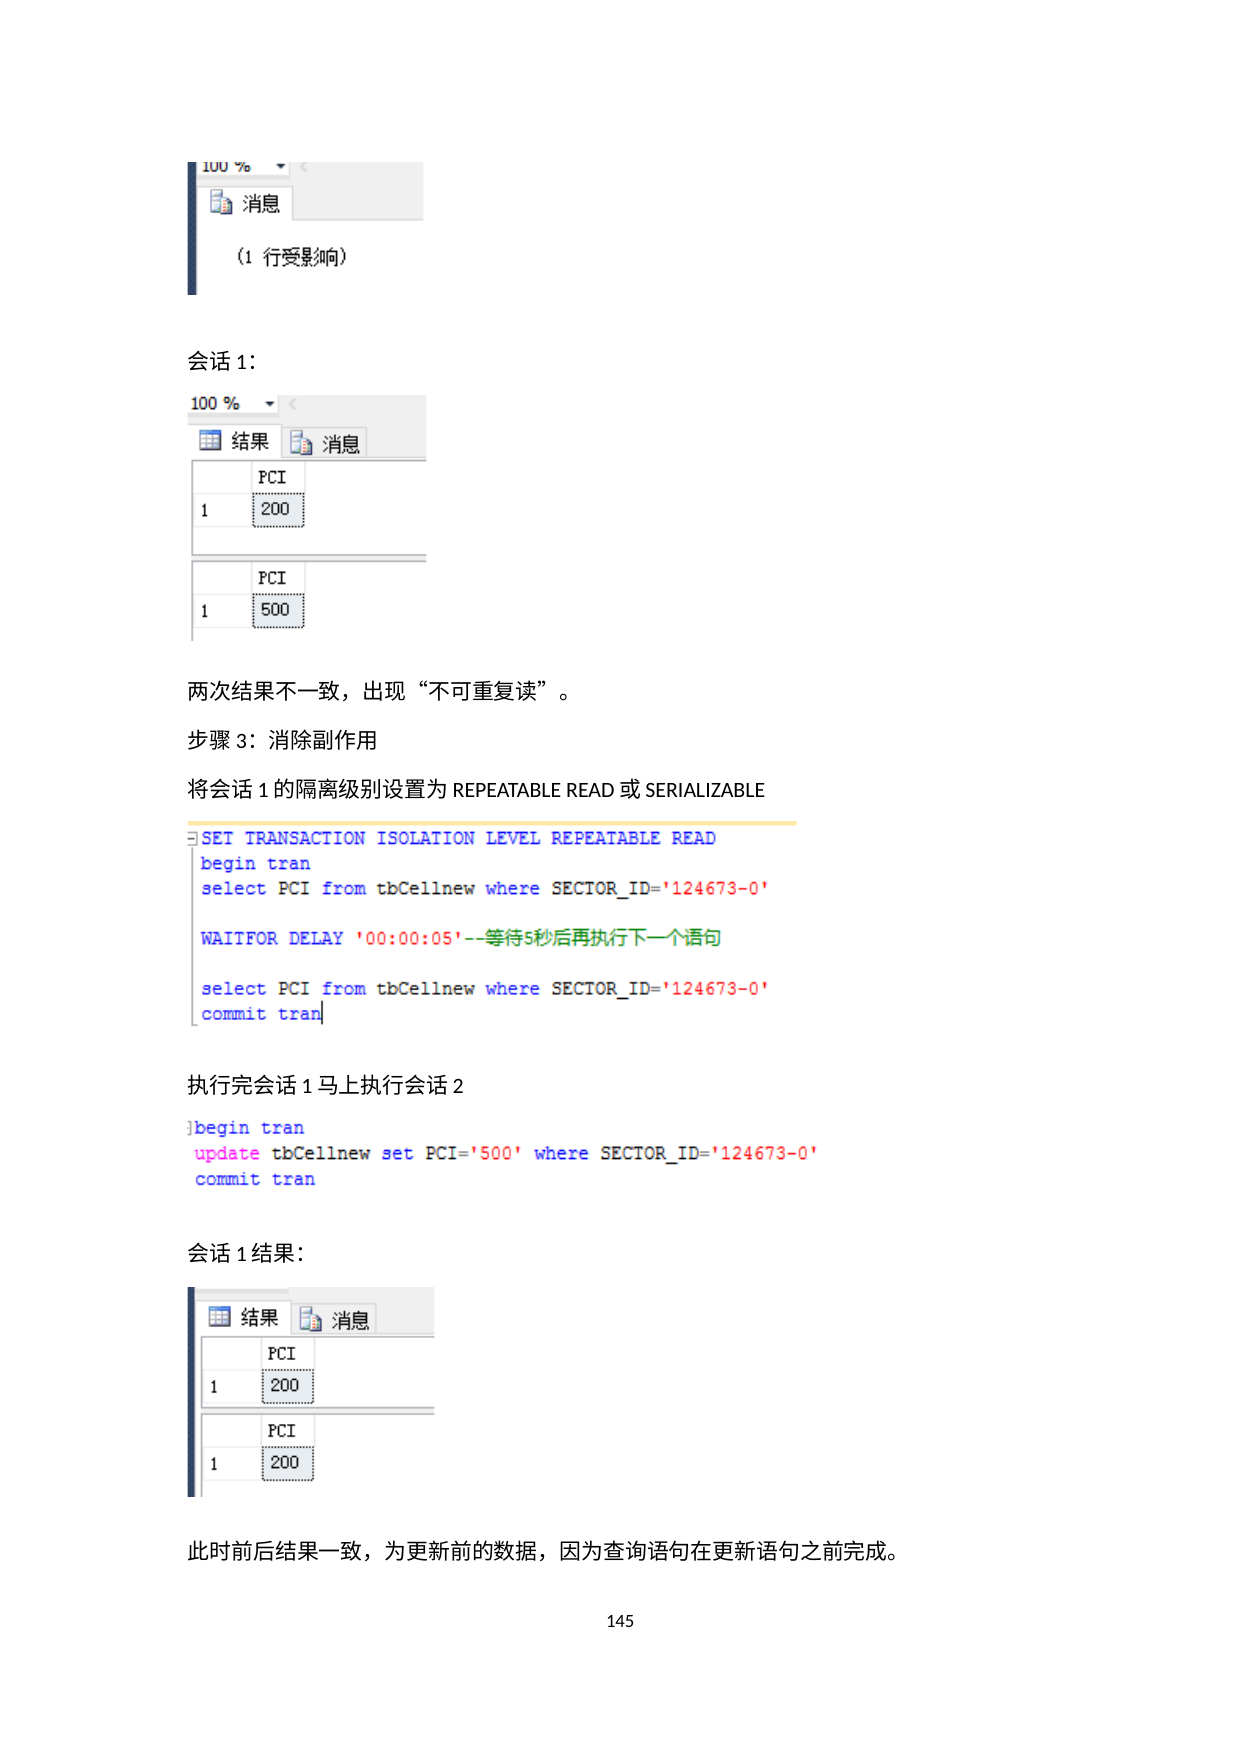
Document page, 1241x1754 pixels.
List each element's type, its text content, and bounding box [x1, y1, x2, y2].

text 此时前后结果一致，为更新前的数据，因为查询语句在更新语句之前完成。 [187, 1533, 1053, 1566]
text 会话1结果： [187, 1235, 1053, 1268]
picture [187, 162, 424, 295]
picture [187, 395, 427, 641]
text 执行完会话1马上执行会话2 [187, 1067, 1053, 1100]
picture [187, 1119, 843, 1190]
picture [187, 1287, 435, 1497]
text 两次结果不一致，出现“不可重复读”。 [187, 674, 1053, 706]
picture [187, 821, 797, 1034]
text 将会话1的隔离级别设置为REPEATABLE READ或SERIALIZABLE [187, 772, 1053, 804]
text 会话1： [187, 343, 1053, 376]
text 步骤3：消除副作用 [187, 723, 1053, 755]
